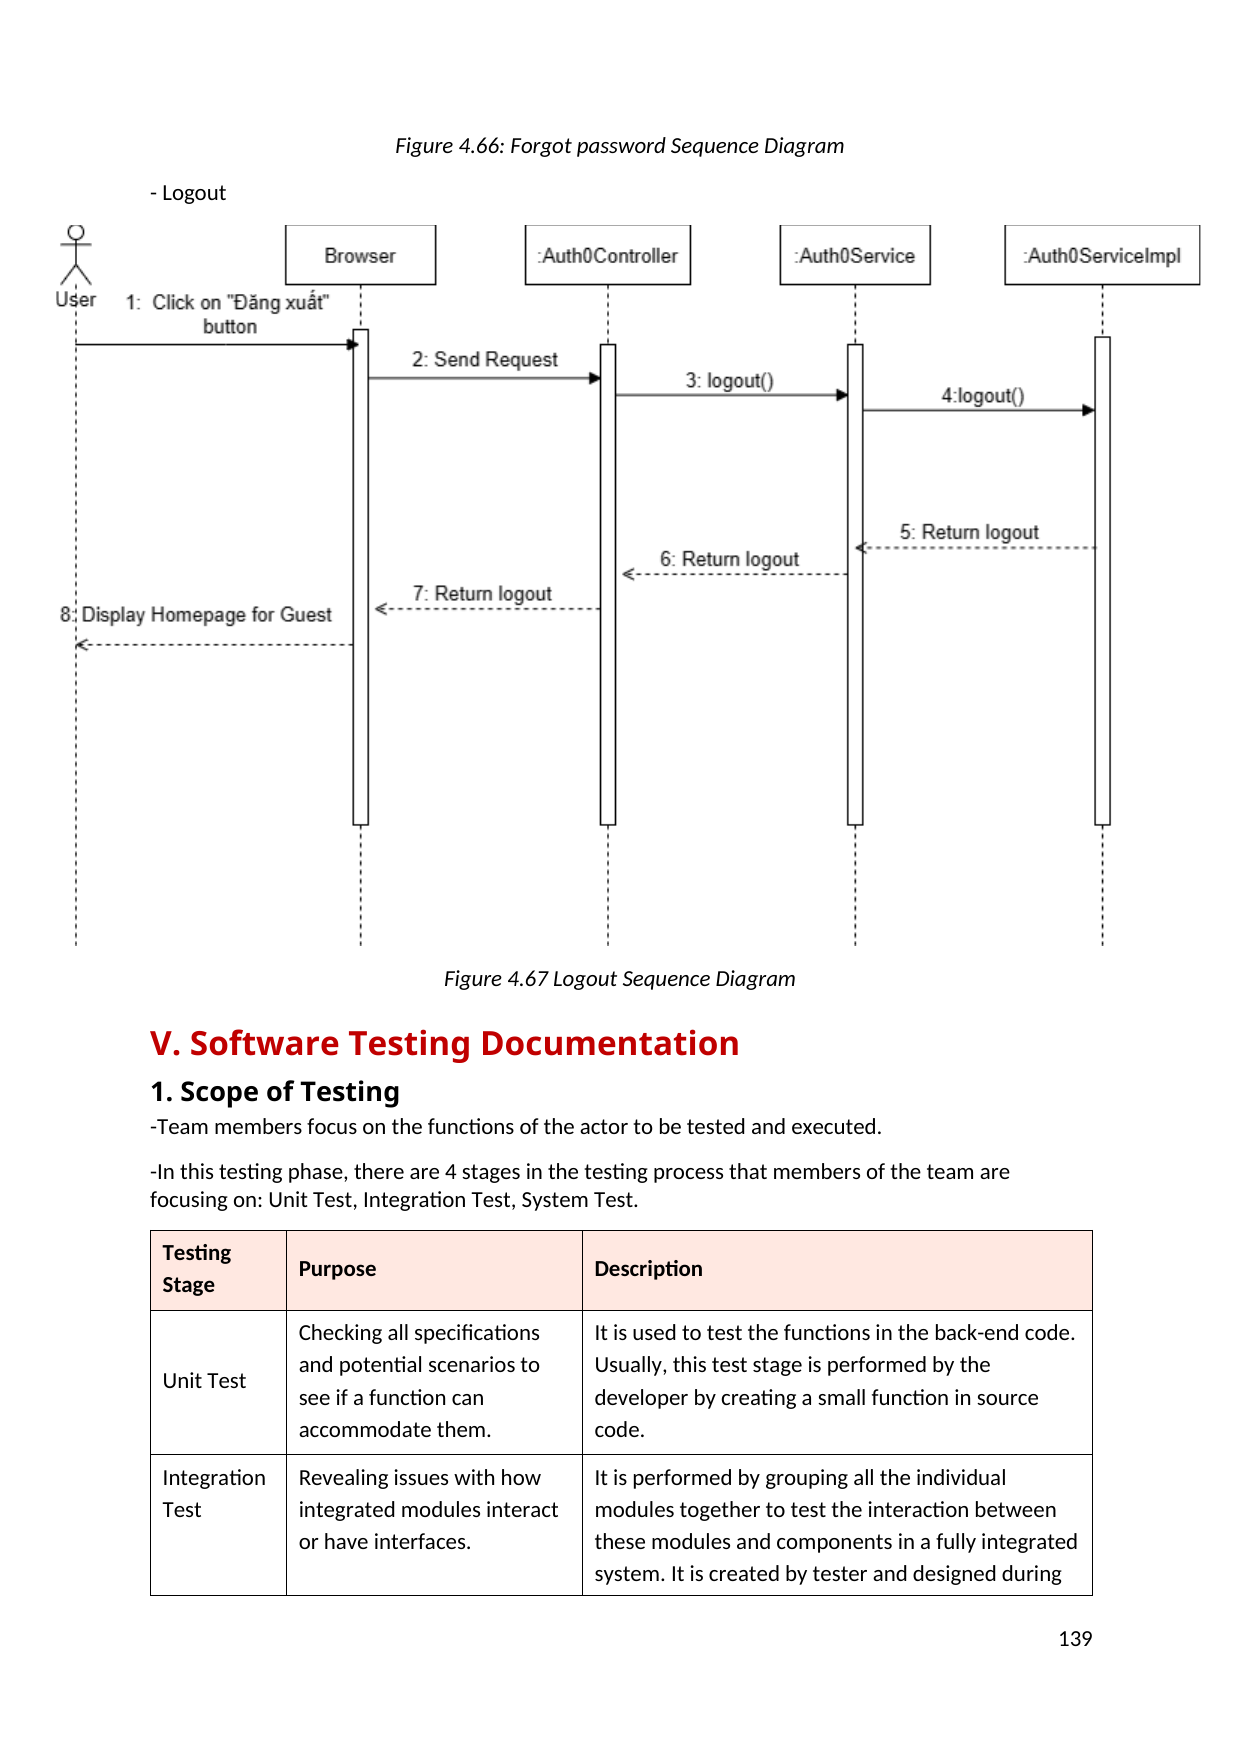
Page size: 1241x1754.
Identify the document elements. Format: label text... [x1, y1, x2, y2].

picture [56, 225, 1201, 946]
text Figure 4.66: Forgot password Sequence Diagram [150, 131, 1093, 159]
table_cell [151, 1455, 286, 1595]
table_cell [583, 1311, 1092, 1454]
text -In this testing phase, there are 4 stages in the testing process that members of the team are focusing on: Unit Test, Integration Test, System Test. [150, 1157, 1093, 1213]
text -Team members focus on the functions of the actor to be tested and executed. [150, 1112, 1093, 1140]
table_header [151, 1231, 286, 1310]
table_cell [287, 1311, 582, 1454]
text - Logout [150, 178, 1093, 206]
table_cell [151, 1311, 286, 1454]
subtitle V. Software Testing Documentation [150, 1019, 1093, 1065]
subtitle 1. Scope of Testing [150, 1073, 1093, 1109]
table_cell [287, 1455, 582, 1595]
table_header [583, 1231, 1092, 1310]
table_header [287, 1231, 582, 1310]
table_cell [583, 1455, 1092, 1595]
text Figure 4.67 Logout Sequence Diagram [150, 964, 1093, 992]
